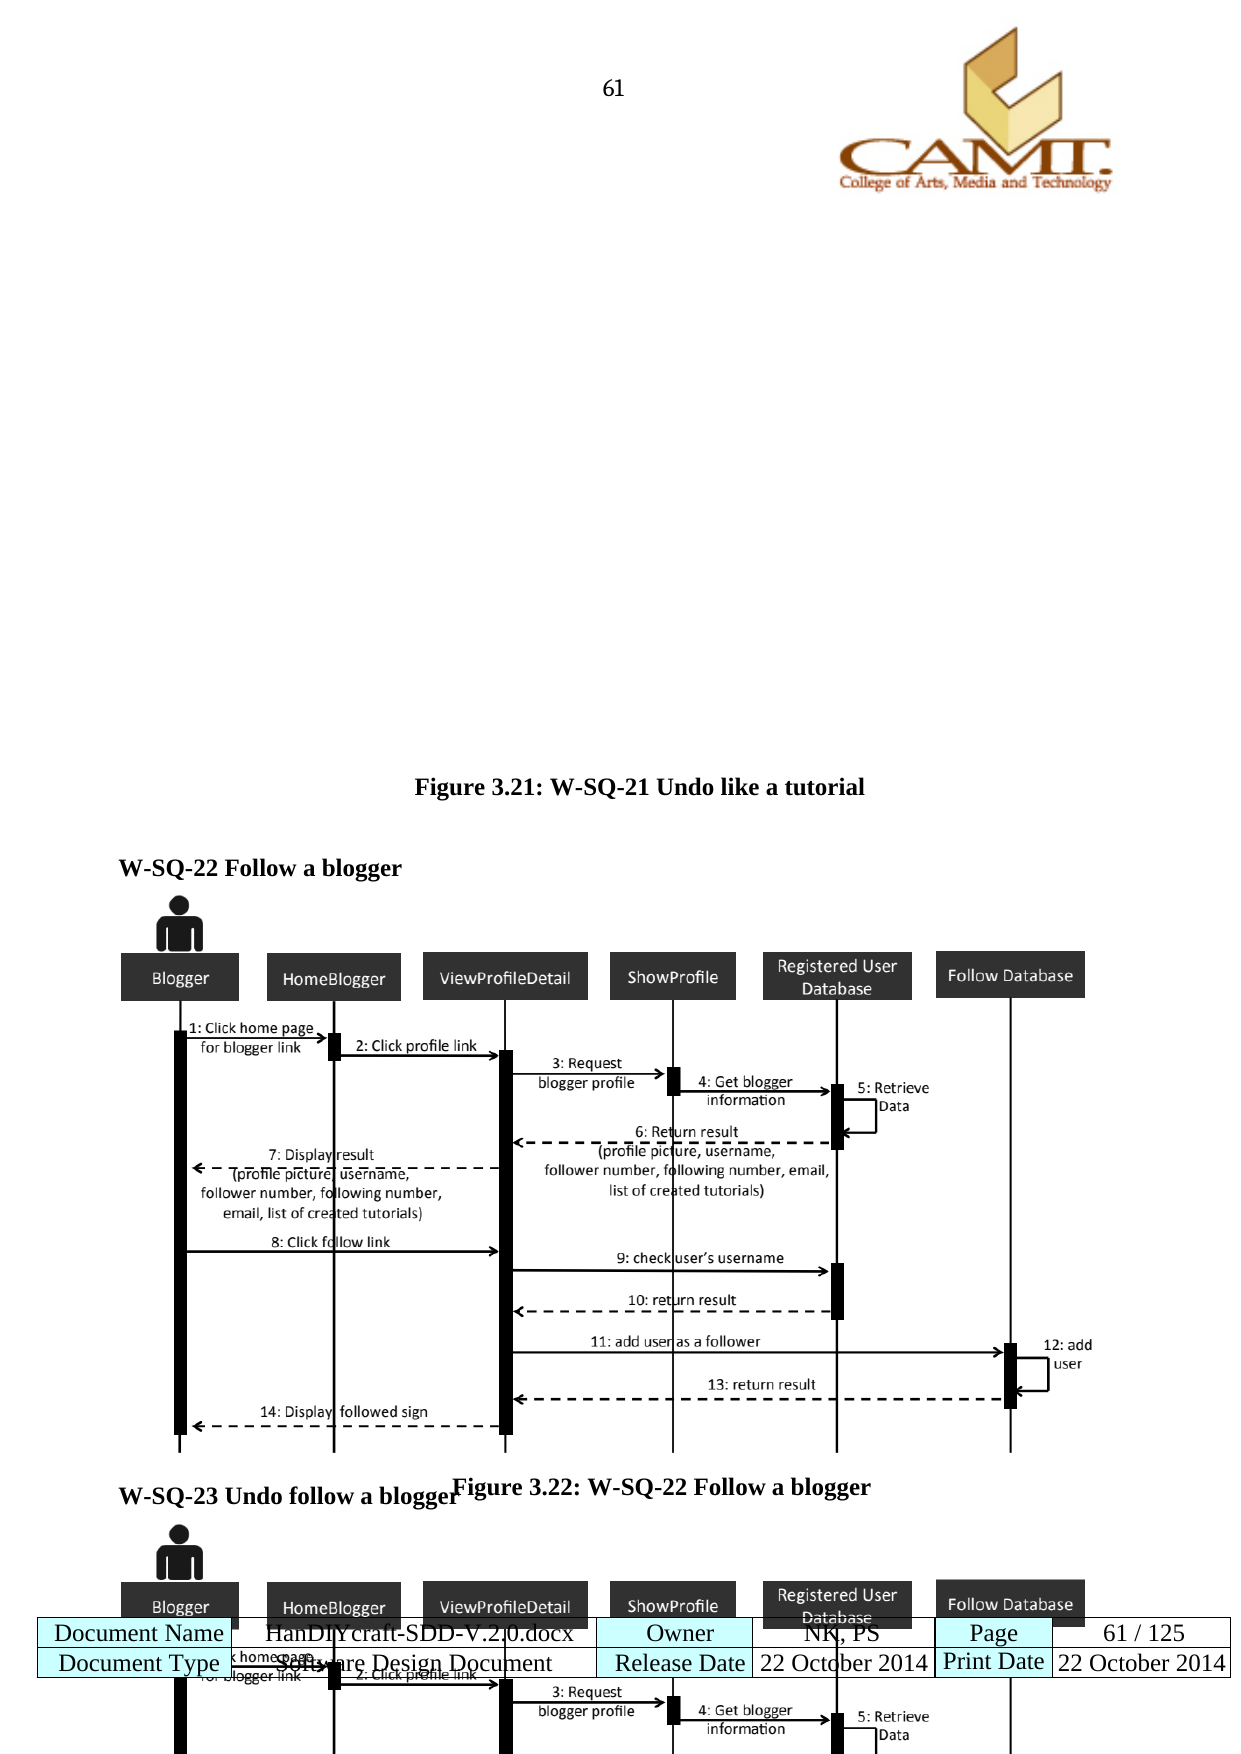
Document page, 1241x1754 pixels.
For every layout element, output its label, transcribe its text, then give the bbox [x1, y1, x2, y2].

text W-SQ-22 Follow a blogger [118, 853, 1108, 882]
picture [755, 18, 1221, 207]
text W-SQ-23 Undo follow a blogger [118, 1481, 1108, 1510]
